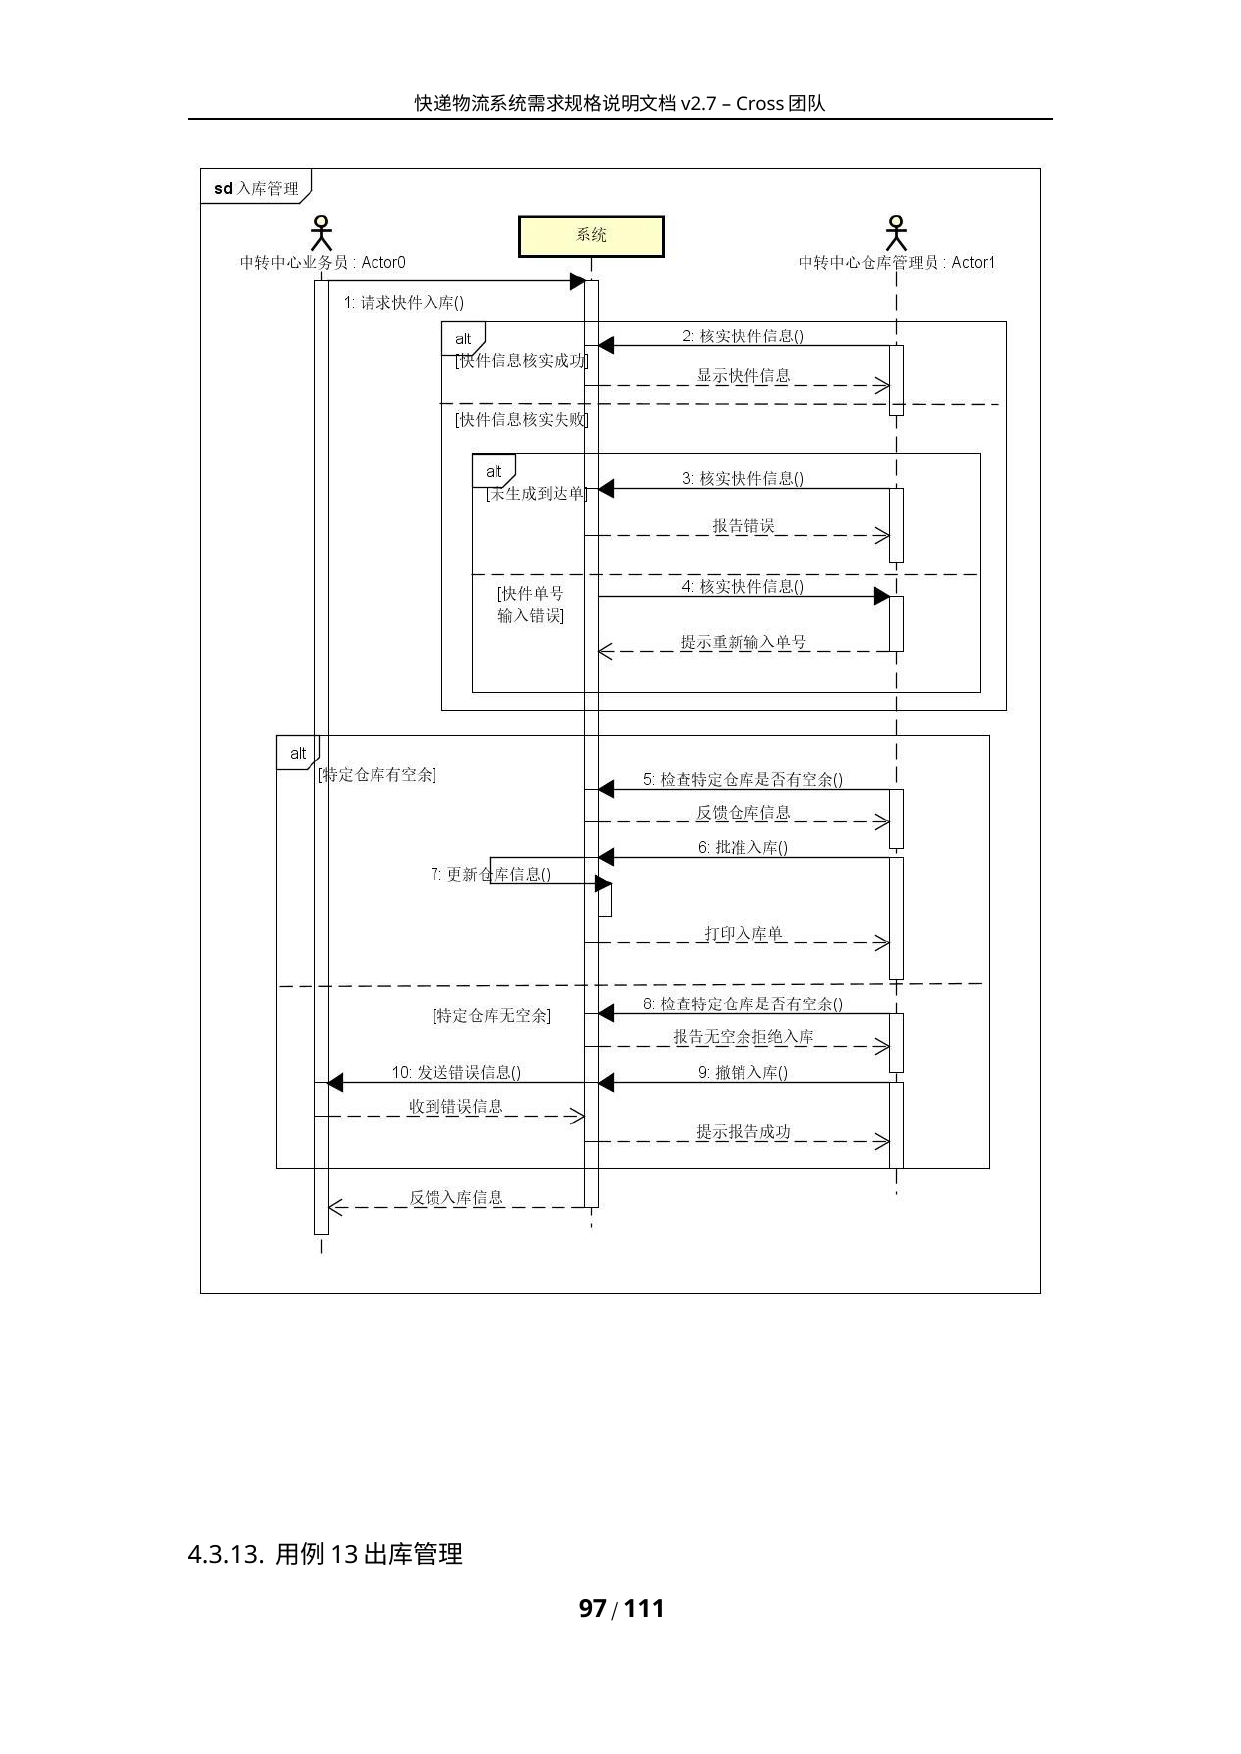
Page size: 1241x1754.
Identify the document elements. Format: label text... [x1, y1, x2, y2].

picture [187, 155, 1053, 1305]
text 用例13出库管理 [187, 1521, 1053, 1586]
